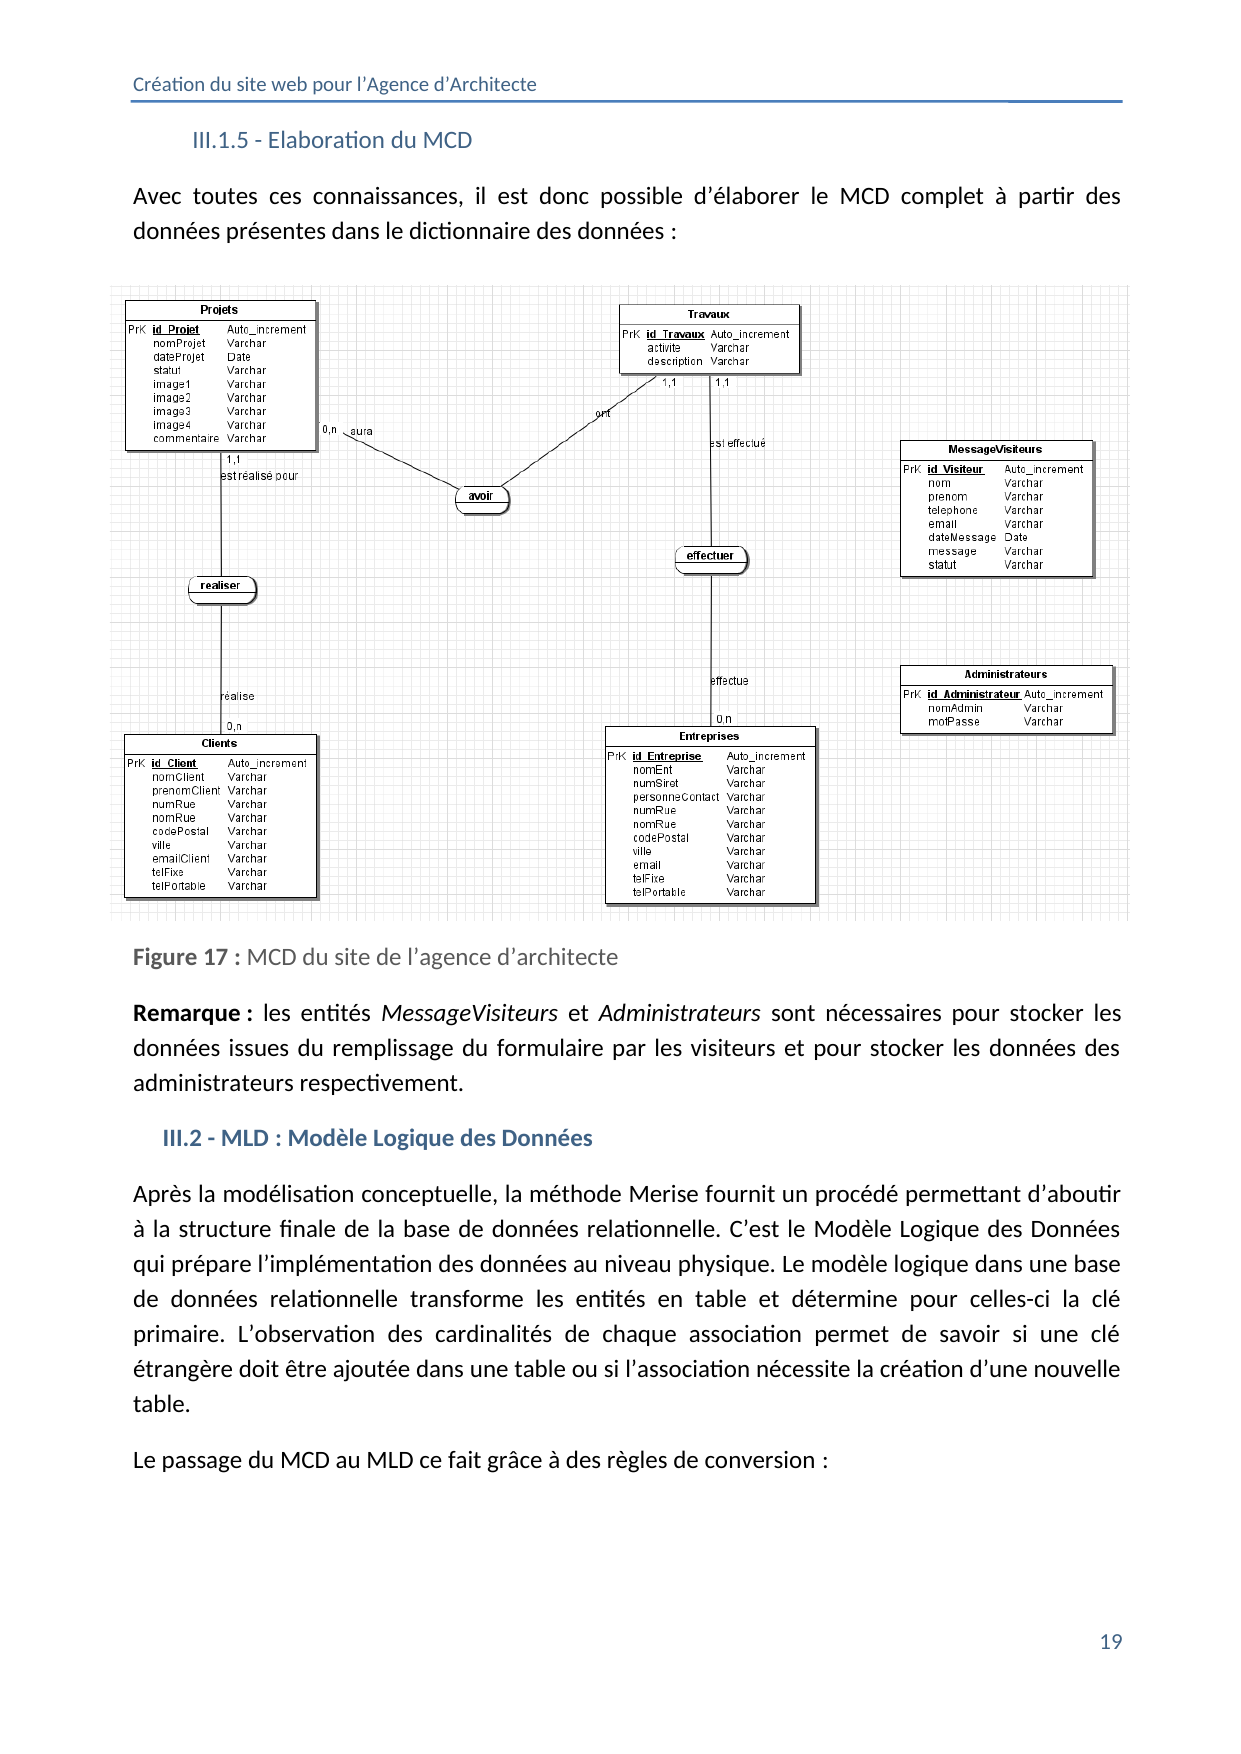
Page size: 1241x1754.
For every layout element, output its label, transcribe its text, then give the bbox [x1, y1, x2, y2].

text Remarque : les entités MessageVisiteurs et Administrateurs sont nécessaires pour stocker les données issues du remplissage du formulaire par les visiteurs et pour stocker les données des administrateurs respectivement. [133, 997, 1122, 1097]
picture [109, 285, 1130, 921]
subtitle III.2 - MLD : Modèle Logique des Données [133, 1123, 1122, 1153]
subtitle III.1.5 - Elaboration du MCD [133, 124, 1122, 155]
text Après la modélisation conceptuelle, la méthode Merise fournit un procédé permettant d’aboutir à la structure finale de la base de données relationnelle. C’est le Modèle Logique des Données qui prépare l’implémentation des données au niveau physique. Le modèle logique dans une base de données relationnelle transforme les entités en table et détermine pour celles-ci la clé primaire. L’observation des cardinalités de chaque association permet de savoir si une clé étrangère doit être ajoutée dans une table ou si l’association nécessite la création d’une nouvelle table. [133, 1178, 1122, 1419]
text Figure 17 : MCD du site de l’agence d’architecte [133, 941, 1122, 971]
text Avec toutes ces connaissances, il est donc possible d’élaborer le MCD complet à partir des données présentes dans le dictionnaire des données : [133, 180, 1122, 246]
text Le passage du MCD au MLD ce fait grâce à des règles de conversion : [133, 1444, 1122, 1475]
